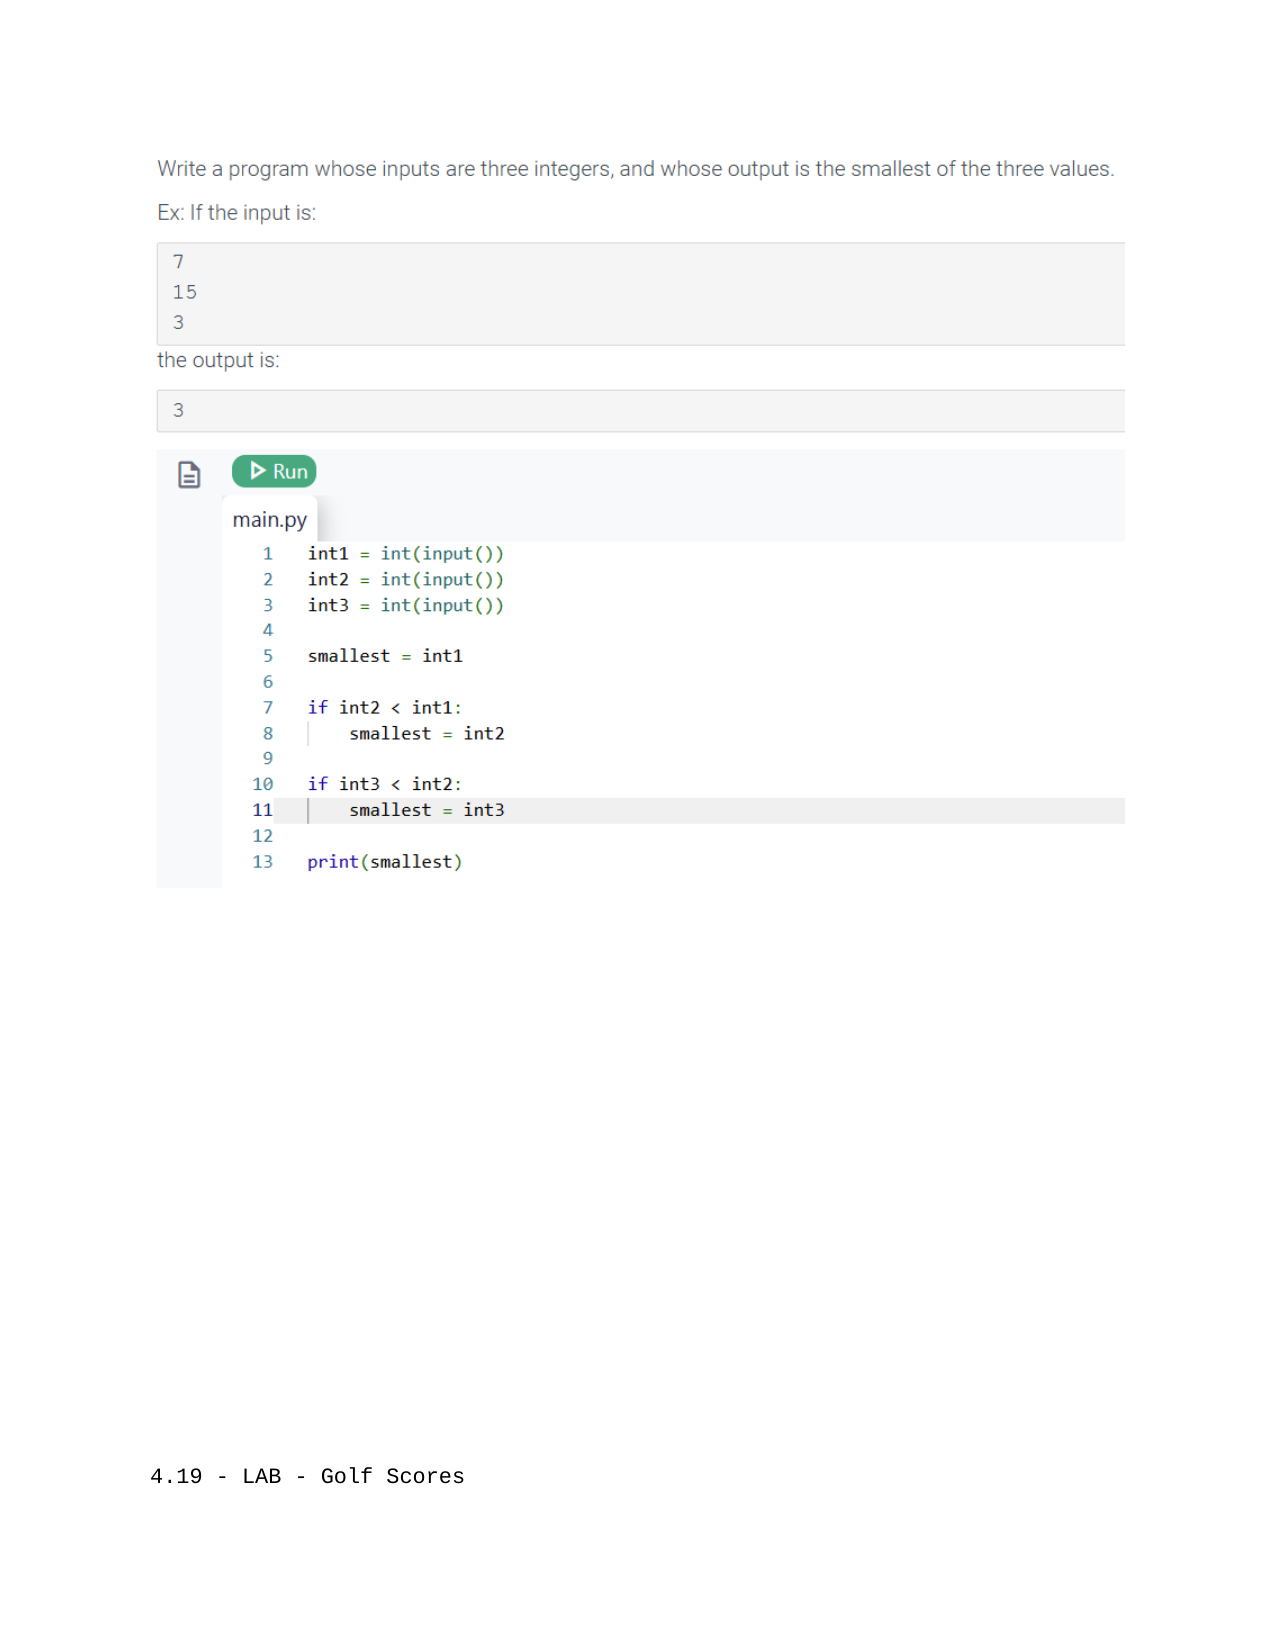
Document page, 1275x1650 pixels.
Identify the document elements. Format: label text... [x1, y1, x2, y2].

text 4.19 - LAB - Golf Scores [150, 1465, 1125, 1490]
picture [150, 150, 1125, 888]
